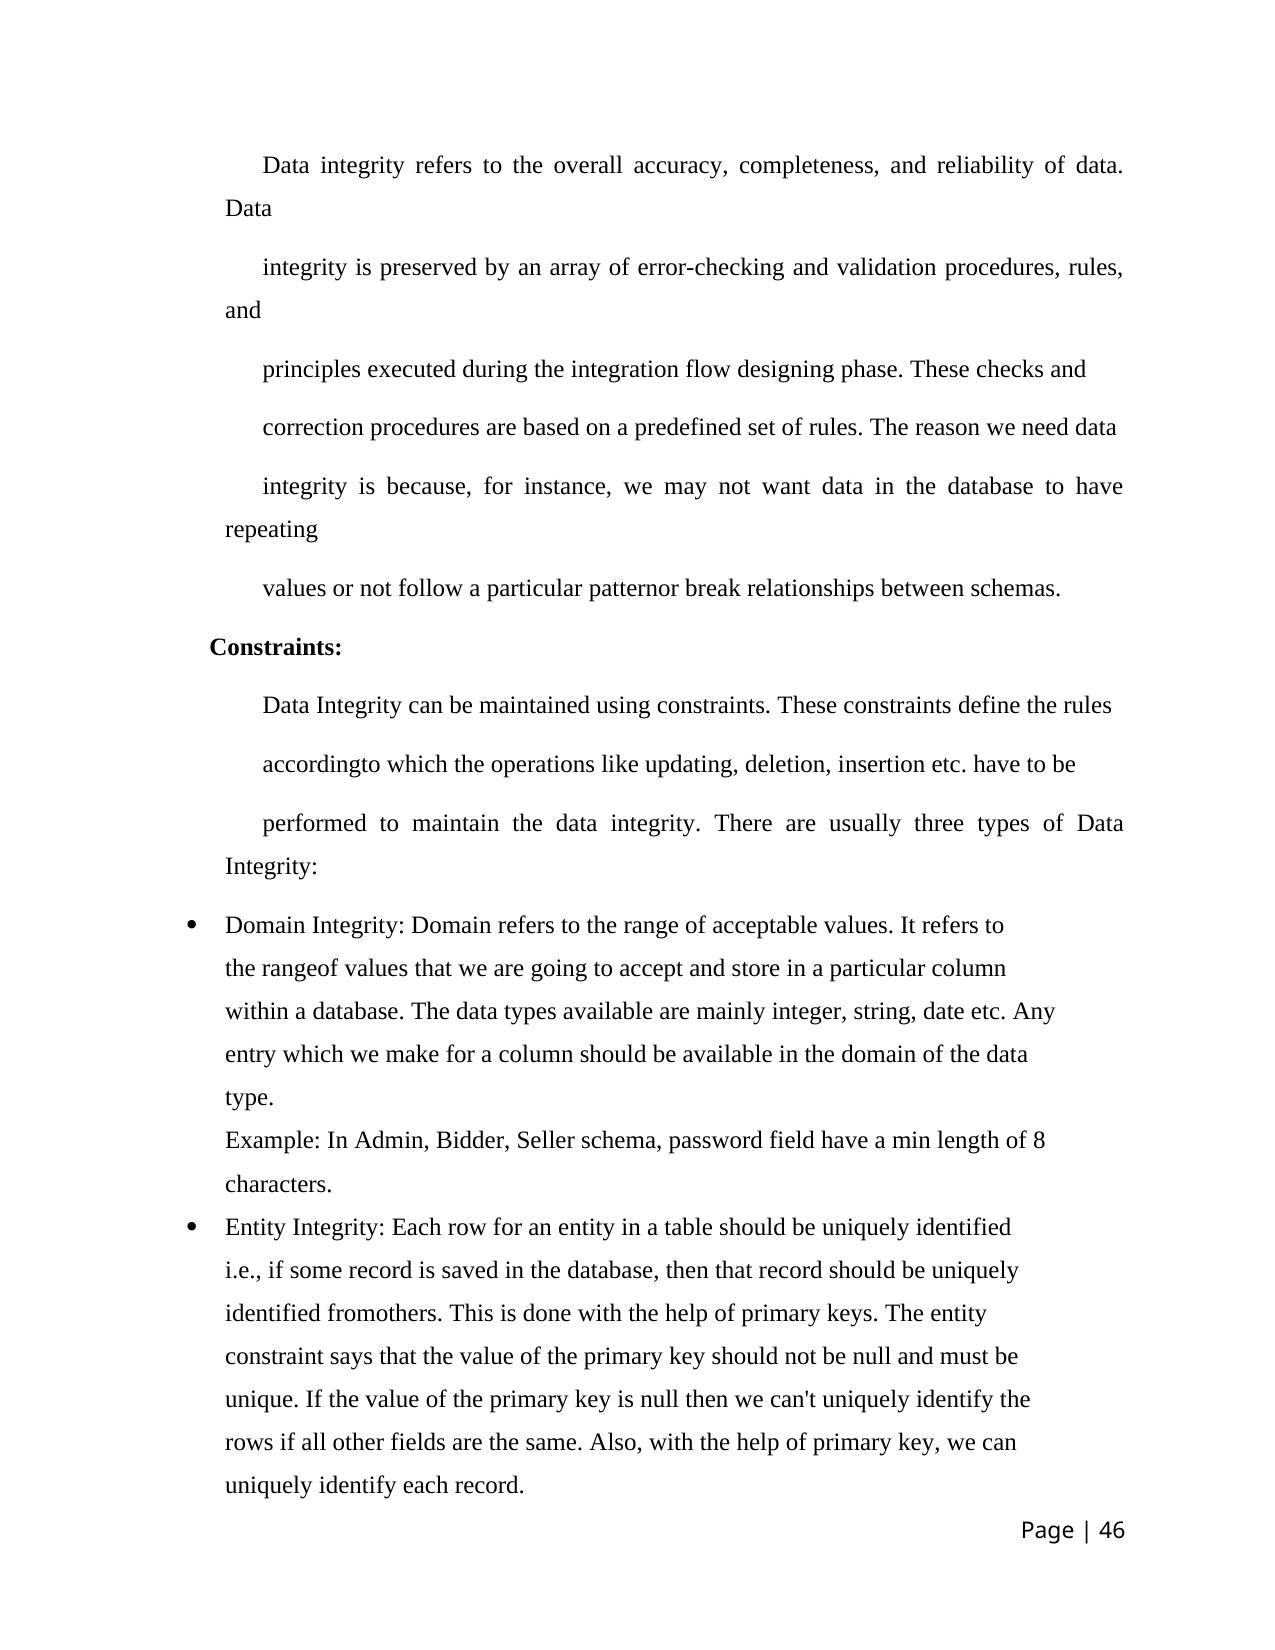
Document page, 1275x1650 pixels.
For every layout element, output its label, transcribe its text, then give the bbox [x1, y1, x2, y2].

text accordingto which the operations like updating, deletion, insertion etc. have to be [225, 749, 1125, 778]
list the rangeof values that we are going to accept and store in a particular column [225, 953, 1125, 982]
list entry which we make for a column should be available in the domain of the data [225, 1039, 1125, 1068]
text Data Integrity can be maintained using constraints. These constraints define the rules [225, 691, 1125, 719]
text correction procedures are based on a predefined set of rules. The reason we need data [225, 412, 1125, 441]
text integrity is preserved by an array of error-checking and validation procedures, rules, and [225, 252, 1125, 324]
list rows if all other fields are the same. Also, with the help of primary key, we can [225, 1427, 1125, 1456]
list i.e., if some record is saved in the database, then that record should be uniquely [225, 1255, 1125, 1284]
text Data integrity refers to the overall accuracy, completeness, and reliability of data. Data [225, 150, 1125, 222]
list within a database. The data types available are mainly integer, string, date etc. Any [225, 996, 1125, 1025]
list Example: In Admin, Bidder, Seller schema, password field have a min length of 8 [225, 1126, 1125, 1154]
list Entity Integrity: Each row for an entity in a table should be uniquely identified [187, 1212, 1125, 1241]
list constraint says that the value of the primary key should not be null and must be [225, 1341, 1125, 1370]
list unique. If the value of the primary key is null then we can't uniquely identify the [225, 1384, 1125, 1413]
list uniquely identify each record. [225, 1471, 1125, 1499]
list characters. [225, 1169, 1125, 1197]
text performed to maintain the data integrity. There are usually three types of Data Integrity: [225, 808, 1125, 880]
list type. [225, 1082, 1125, 1111]
text integrity is because, for instance, we may not want data in the database to have repeating [225, 471, 1125, 543]
text principles executed during the integration flow designing phase. These checks and [225, 354, 1125, 382]
list Domain Integrity: Domain refers to the range of acceptable values. It refers to [187, 910, 1125, 939]
text Constraints: [209, 632, 1125, 661]
text values or not follow a particular patternor break relationships between schemas. [225, 573, 1125, 602]
list identified fromothers. This is done with the help of primary keys. The entity [225, 1298, 1125, 1327]
